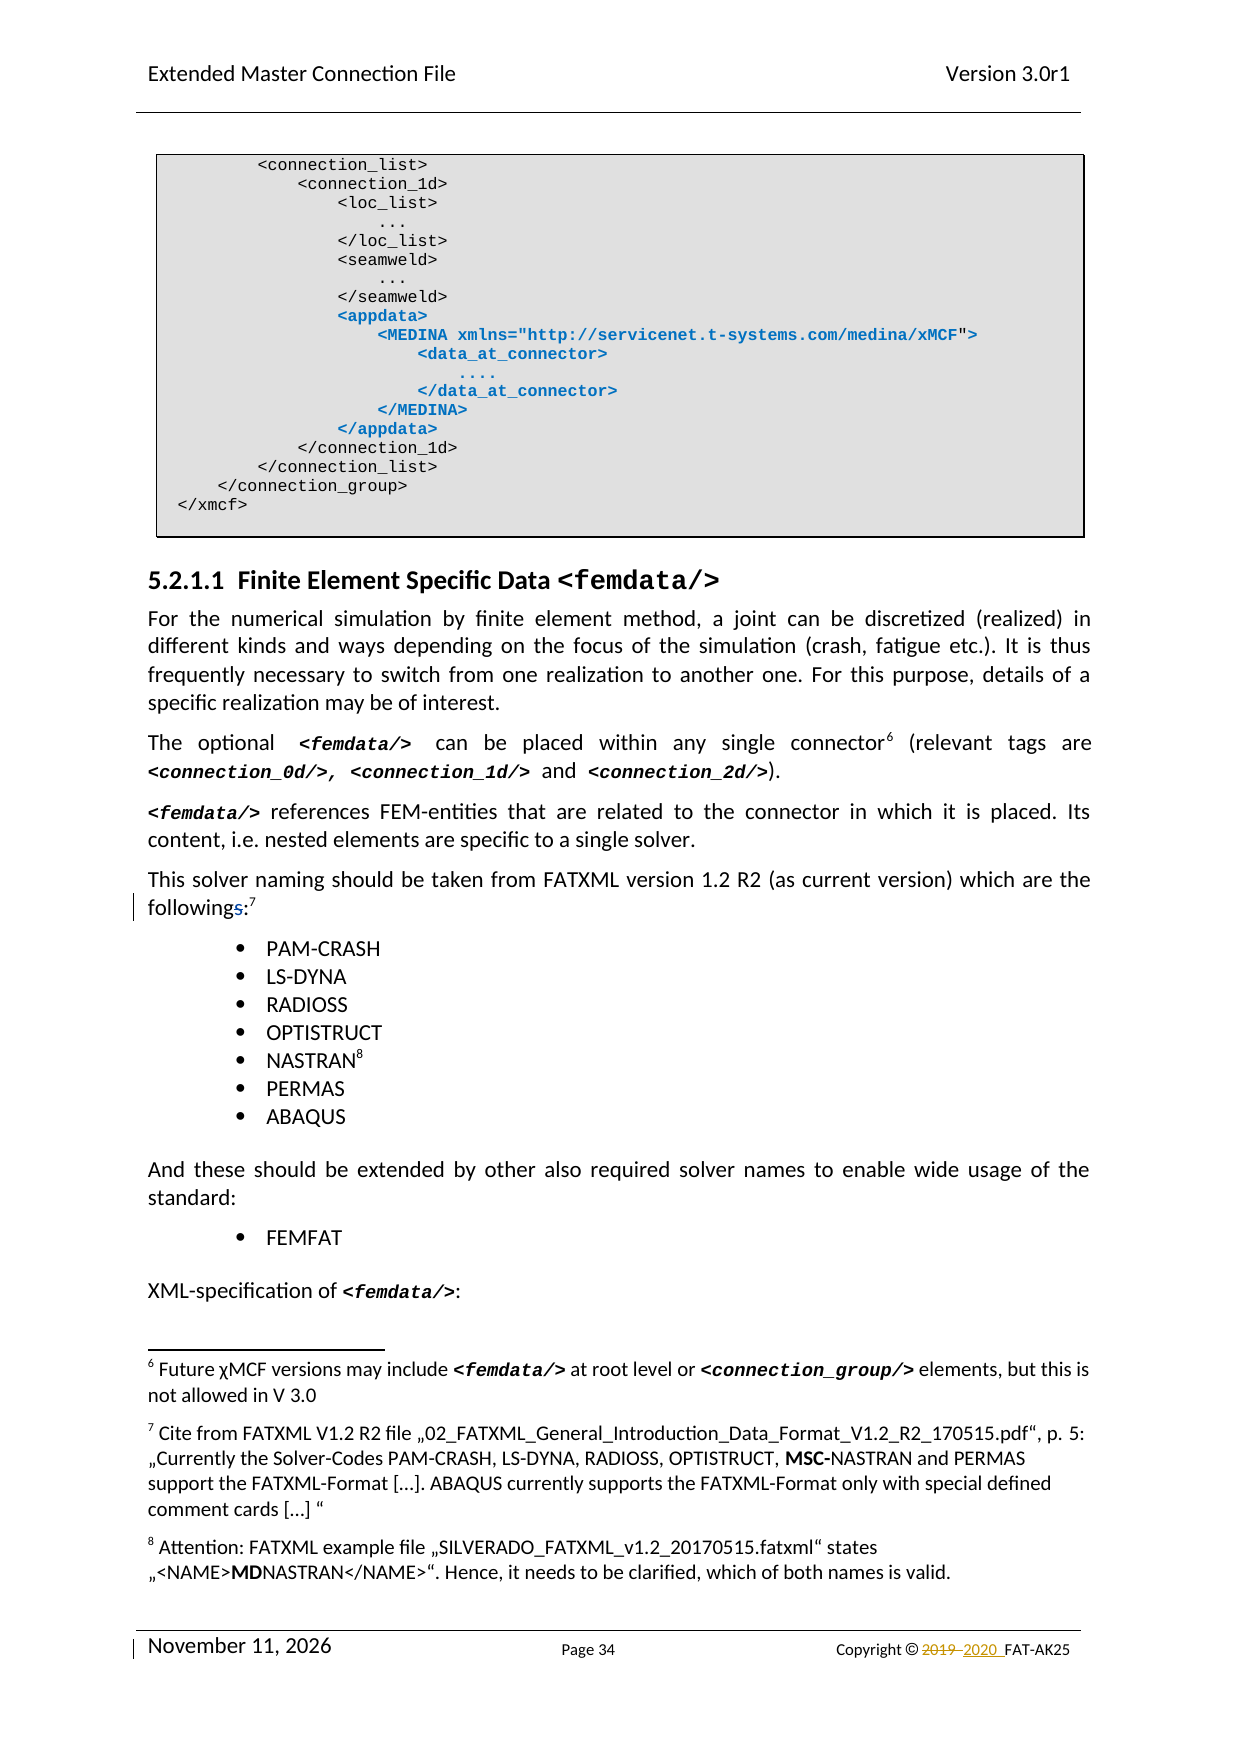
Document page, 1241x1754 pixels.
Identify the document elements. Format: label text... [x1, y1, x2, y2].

subtitle Finite Element Specific Data <femdata/> [148, 563, 1092, 597]
list PAM-CRASH [236, 934, 1092, 962]
text </data_at_connector> [157, 380, 1083, 399]
text <connection_list> [157, 155, 1083, 172]
text </appdata> [157, 418, 1083, 436]
text <appdata> [157, 304, 1083, 323]
list ABAQUS [236, 1102, 1092, 1130]
list OPTISTRUCT [236, 1018, 1092, 1046]
text <data_at_connector> [157, 342, 1083, 361]
text ... [157, 267, 1083, 286]
list NASTRAN [236, 1046, 1092, 1074]
text <loc_list> [157, 191, 1083, 210]
text And these should be extended by other also required solver names to enable wide usage of the standard: [148, 1155, 1092, 1211]
text <femdata/> references FEM-entities that are related to the connector in which it is placed. Its content, i.e. nested elements are specific to a single solver. [148, 797, 1092, 853]
text <MEDINA xmlns="http://servicenet.t-systems.com/medina/xMCF"> [157, 323, 1083, 342]
list RADIOSS [236, 990, 1092, 1018]
text For the numerical simulation by finite element method, a joint can be discretized (realized) in different kinds and ways depending on the focus of the simulation (crash, fatigue etc.). It is thus frequently necessary to switch from one realization to another one. For this purpose, details of a specific realization may be of interest. [148, 604, 1092, 716]
text This solver naming should be taken from FATXML version 1.2 R2 (as current version) which are the following: [148, 865, 1092, 921]
text XML-specification of <femdata/>: [148, 1277, 1092, 1304]
list LS-DYNA [236, 962, 1092, 990]
text .... [157, 361, 1083, 380]
text The optional <femdata/> can be placed within any single connector (relevant tags are <connection_0d/>, <connection_1d/> and <connection_2d/>). [148, 728, 1092, 784]
text </MEDINA> [157, 399, 1083, 418]
text </connection_1d> [157, 436, 1083, 455]
text <connection_1d> [157, 172, 1083, 191]
list PERMAS [236, 1074, 1092, 1102]
list FEMFAT [236, 1223, 1092, 1252]
text </connection_group> [157, 474, 1083, 493]
text </xmcf> [157, 493, 1083, 512]
text ... [157, 210, 1083, 229]
text </loc_list> [157, 229, 1083, 248]
text <seamweld> [157, 248, 1083, 267]
text </connection_list> [157, 455, 1083, 474]
text </seamweld> [157, 286, 1083, 304]
